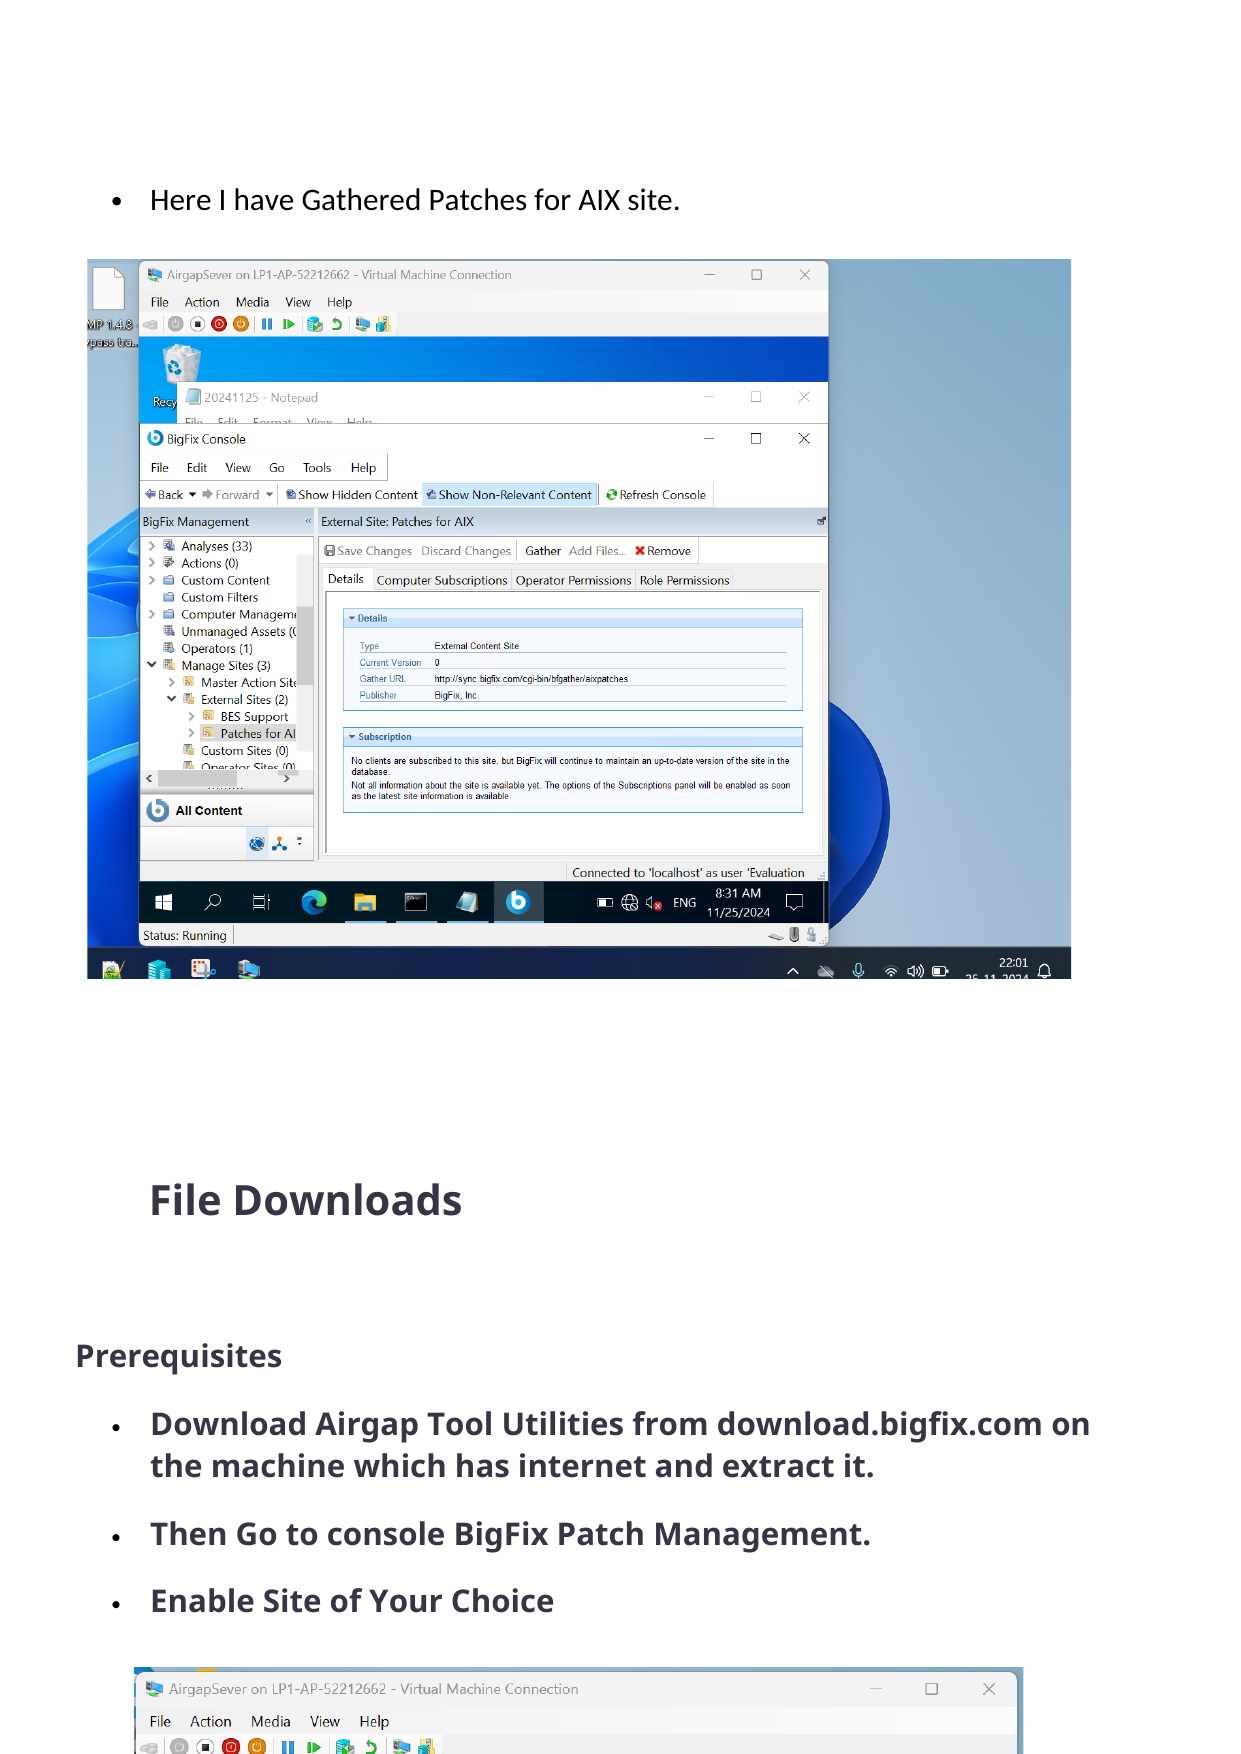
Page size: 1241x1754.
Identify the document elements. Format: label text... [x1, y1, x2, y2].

list Here I have Gathered Patches for AIX site. [112, 180, 1150, 218]
text Prerequisites [75, 1334, 1150, 1376]
list Download Airgap Tool Utilities from download.bigfix.com on the machine which has internet and extract it. [112, 1401, 1150, 1487]
list Then Go to console BigFix Patch Management. [112, 1512, 1150, 1554]
list Enable Site of Your Choice [112, 1579, 1150, 1622]
picture [87, 259, 1072, 979]
picture [133, 1667, 1024, 1754]
text File Downloads [75, 1170, 1150, 1227]
